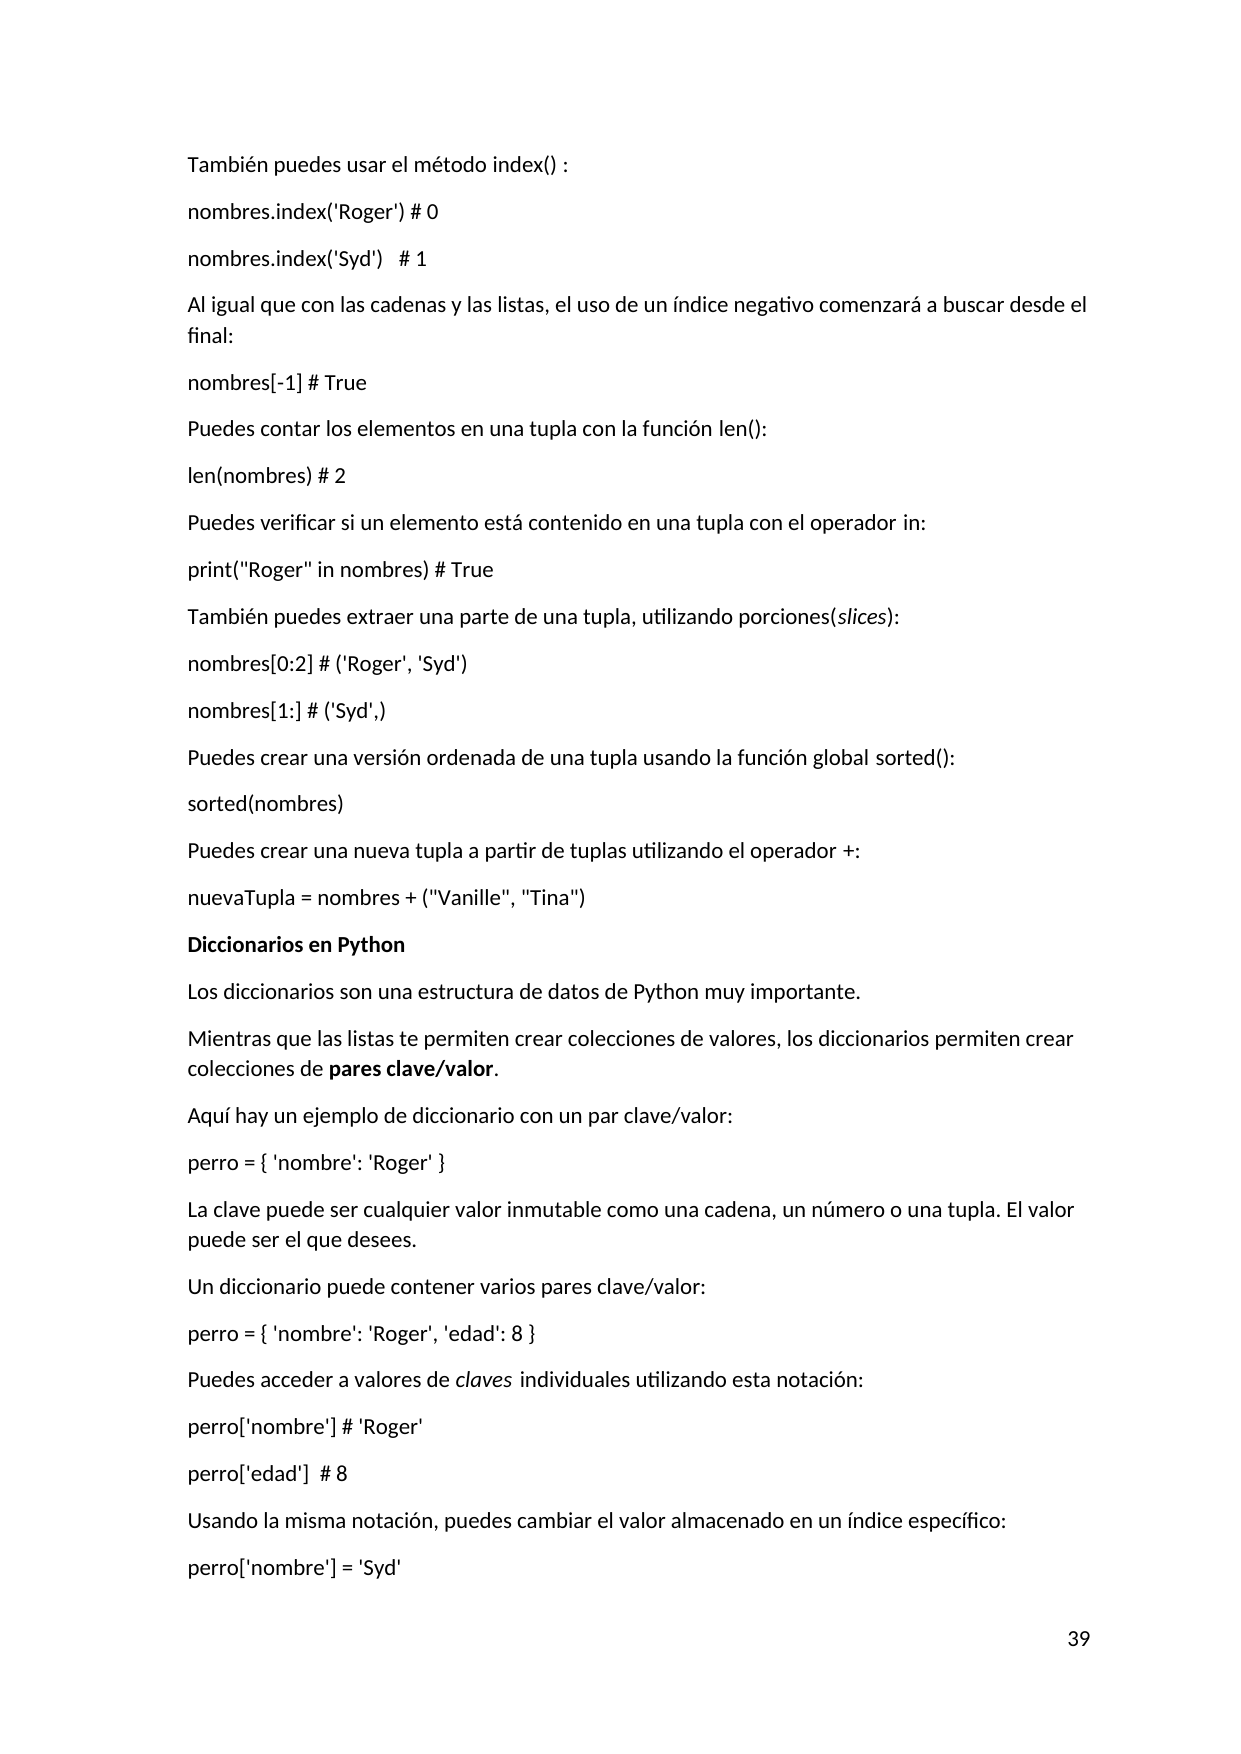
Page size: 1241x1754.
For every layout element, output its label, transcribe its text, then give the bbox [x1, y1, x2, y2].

text Diccionarios en Python [187, 930, 1090, 958]
text Mientras que las listas te permiten crear colecciones de valores, los diccionarios permiten crear colecciones de pares clave/valor. [187, 1024, 1090, 1082]
text nuevaTupla = nombres + ("Vanille", "Tina") [187, 883, 1090, 911]
text Un diccionario puede contener varios pares clave/valor: [187, 1272, 1090, 1300]
text perro = { 'nombre': 'Roger' } [187, 1148, 1090, 1176]
text Puedes crear una nueva tupla a partir de tuplas utilizando el operador +: [187, 836, 1090, 864]
text Puedes acceder a valores de claves individuales utilizando esta notación: [187, 1366, 1090, 1394]
text Aquí hay un ejemplo de diccionario con un par clave/valor: [187, 1101, 1090, 1129]
text También puedes usar el método index() : [187, 150, 1090, 178]
text También puedes extraer una parte de una tupla, utilizando porciones(slices): [187, 602, 1090, 630]
text Al igual que con las cadenas y las listas, el uso de un índice negativo comenzará a buscar desde el final: [187, 291, 1090, 349]
text sorted(nombres) [187, 789, 1090, 818]
text Los diccionarios son una estructura de datos de Python muy importante. [187, 977, 1090, 1005]
text Puedes contar los elementos en una tupla con la función len(): [187, 414, 1090, 443]
text perro['nombre'] # 'Roger' [187, 1412, 1090, 1441]
text print("Roger" in nombres) # True [187, 555, 1090, 583]
text Puedes verificar si un elemento está contenido en una tupla con el operador in: [187, 508, 1090, 536]
text nombres[0:2] # ('Roger', 'Syd') [187, 649, 1090, 677]
text len(nombres) # 2 [187, 461, 1090, 489]
text Puedes crear una versión ordenada de una tupla usando la función global sorted(): [187, 743, 1090, 771]
text perro['nombre'] = 'Syd' [187, 1553, 1090, 1581]
text nombres.index('Roger') # 0 [187, 197, 1090, 225]
text perro['edad'] # 8 [187, 1459, 1090, 1487]
text perro = { 'nombre': 'Roger', 'edad': 8 } [187, 1319, 1090, 1347]
text nombres[-1] # True [187, 368, 1090, 396]
text nombres.index('Syd') # 1 [187, 244, 1090, 272]
text Usando la misma notación, puedes cambiar el valor almacenado en un índice específico: [187, 1506, 1090, 1534]
text nombres[1:] # ('Syd',) [187, 696, 1090, 724]
text La clave puede ser cualquier valor inmutable como una cadena, un número o una tupla. El valor puede ser el que desees. [187, 1195, 1090, 1253]
